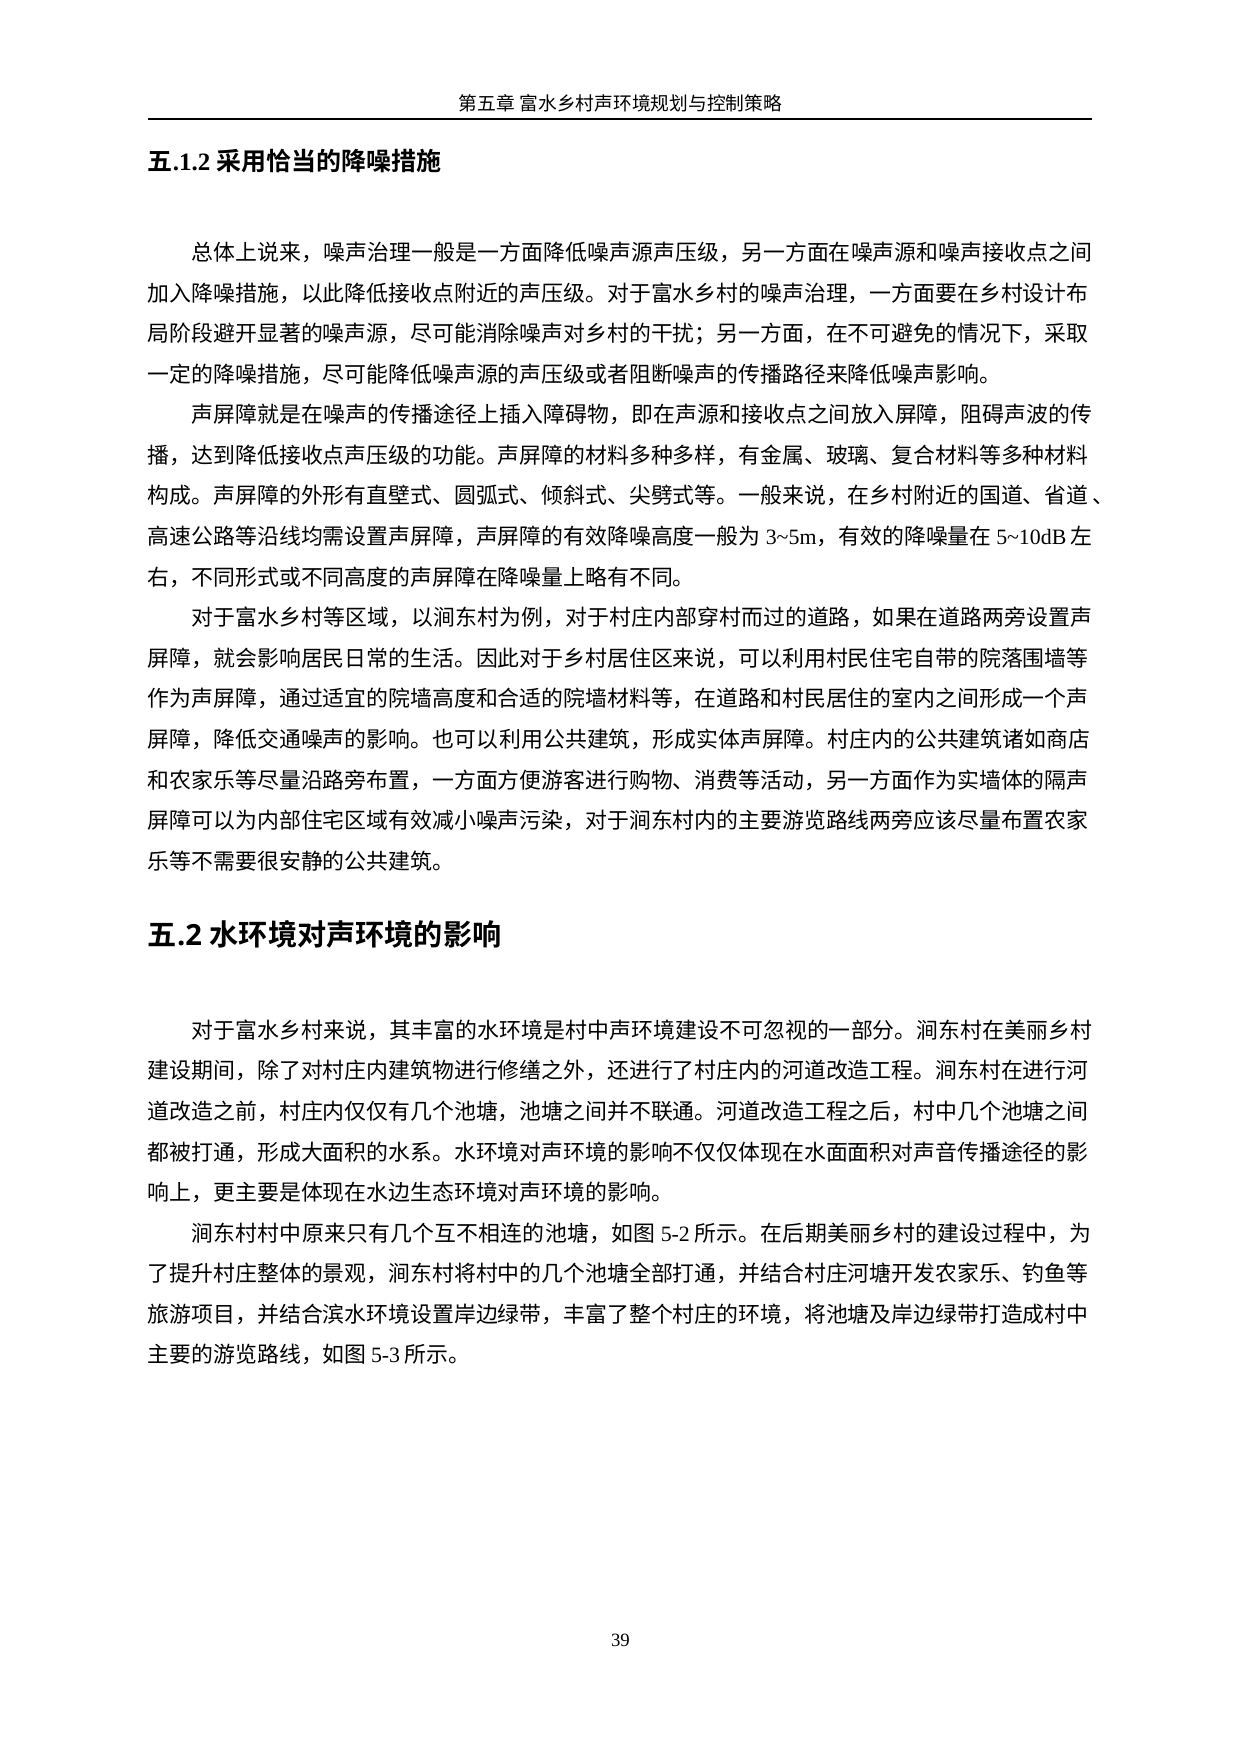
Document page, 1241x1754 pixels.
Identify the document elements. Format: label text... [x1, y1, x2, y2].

text 对于富水乡村来说，其丰富的水环境是村中声环境建设不可忽视的一部分。涧东村在美丽乡村建设期间，除了对村庄内建筑物进行修缮之外，还进行了村庄内的河道改造工程。涧东村在进行河道改造之前，村庄内仅仅有几个池塘，池塘之间并不联通。河道改造工程之后，村中几个池塘之间都被打通，形成大面积的水系。水环境对声环境的影响不仅仅体现在水面面积对声音传播途径的影响上，更主要是体现在水边生态环境对声环境的影响。 [148, 1012, 1092, 1207]
text 涧东村村中原来只有几个互不相连的池塘，如图5-2所示。在后期美丽乡村的建设过程中，为了提升村庄整体的景观，涧东村将村中的几个池塘全部打通，并结合村庄河塘开发农家乐、钓鱼等旅游项目，并结合滨水环境设置岸边绿带，丰富了整个村庄的环境，将池塘及岸边绿带打造成村中主要的游览路线，如图5-3所示。 [148, 1215, 1092, 1369]
text 采用恰当的降噪措施 [148, 127, 1092, 192]
text 水环境对声环境的影响 [148, 900, 1092, 965]
text 对于富水乡村等区域，以涧东村为例，对于村庄内部穿村而过的道路，如果在道路两旁设置声屏障，就会影响居民日常的生活。因此对于乡村居住区来说，可以利用村民住宅自带的院落围墙等作为声屏障，通过适宜的院墙高度和合适的院墙材料等，在道路和村民居住的室内之间形成一个声屏障，降低交通噪声的影响。也可以利用公共建筑，形成实体声屏障。村庄内的公共建筑诸如商店和农家乐等尽量沿路旁布置，一方面方便游客进行购物、消费等活动，另一方面作为实墙体的隔声屏障可以为内部住宅区域有效减小噪声污染，对于涧东村内的主要游览路线两旁应该尽量布置农家乐等不需要很安静的公共建筑。 [148, 600, 1092, 876]
text 声屏障就是在噪声的传播途径上插入障碍物，即在声源和接收点之间放入屏障，阻碍声波的传播，达到降低接收点声压级的功能。声屏障的材料多种多样，有金属、玻璃、复合材料等多种材料构成。声屏障的外形有直壁式、圆弧式、倾斜式、尖劈式等。一般来说，在乡村附近的国道、省道、高速公路等沿线均需设置声屏障，声屏障的有效降噪高度一般为3~5m，有效的降噪量在5~10dB左右，不同形式或不同高度的声屏障在降噪量上略有不同。 [148, 397, 1092, 592]
text 总体上说来，噪声治理一般是一方面降低噪声源声压级，另一方面在噪声源和噪声接收点之间加入降噪措施，以此降低接收点附近的声压级。对于富水乡村的噪声治理，一方面要在乡村设计布局阶段避开显著的噪声源，尽可能消除噪声对乡村的干扰；另一方面，在不可避免的情况下，采取一定的降噪措施，尽可能降低噪声源的声压级或者阻断噪声的传播路径来降低噪声影响。 [148, 234, 1092, 389]
